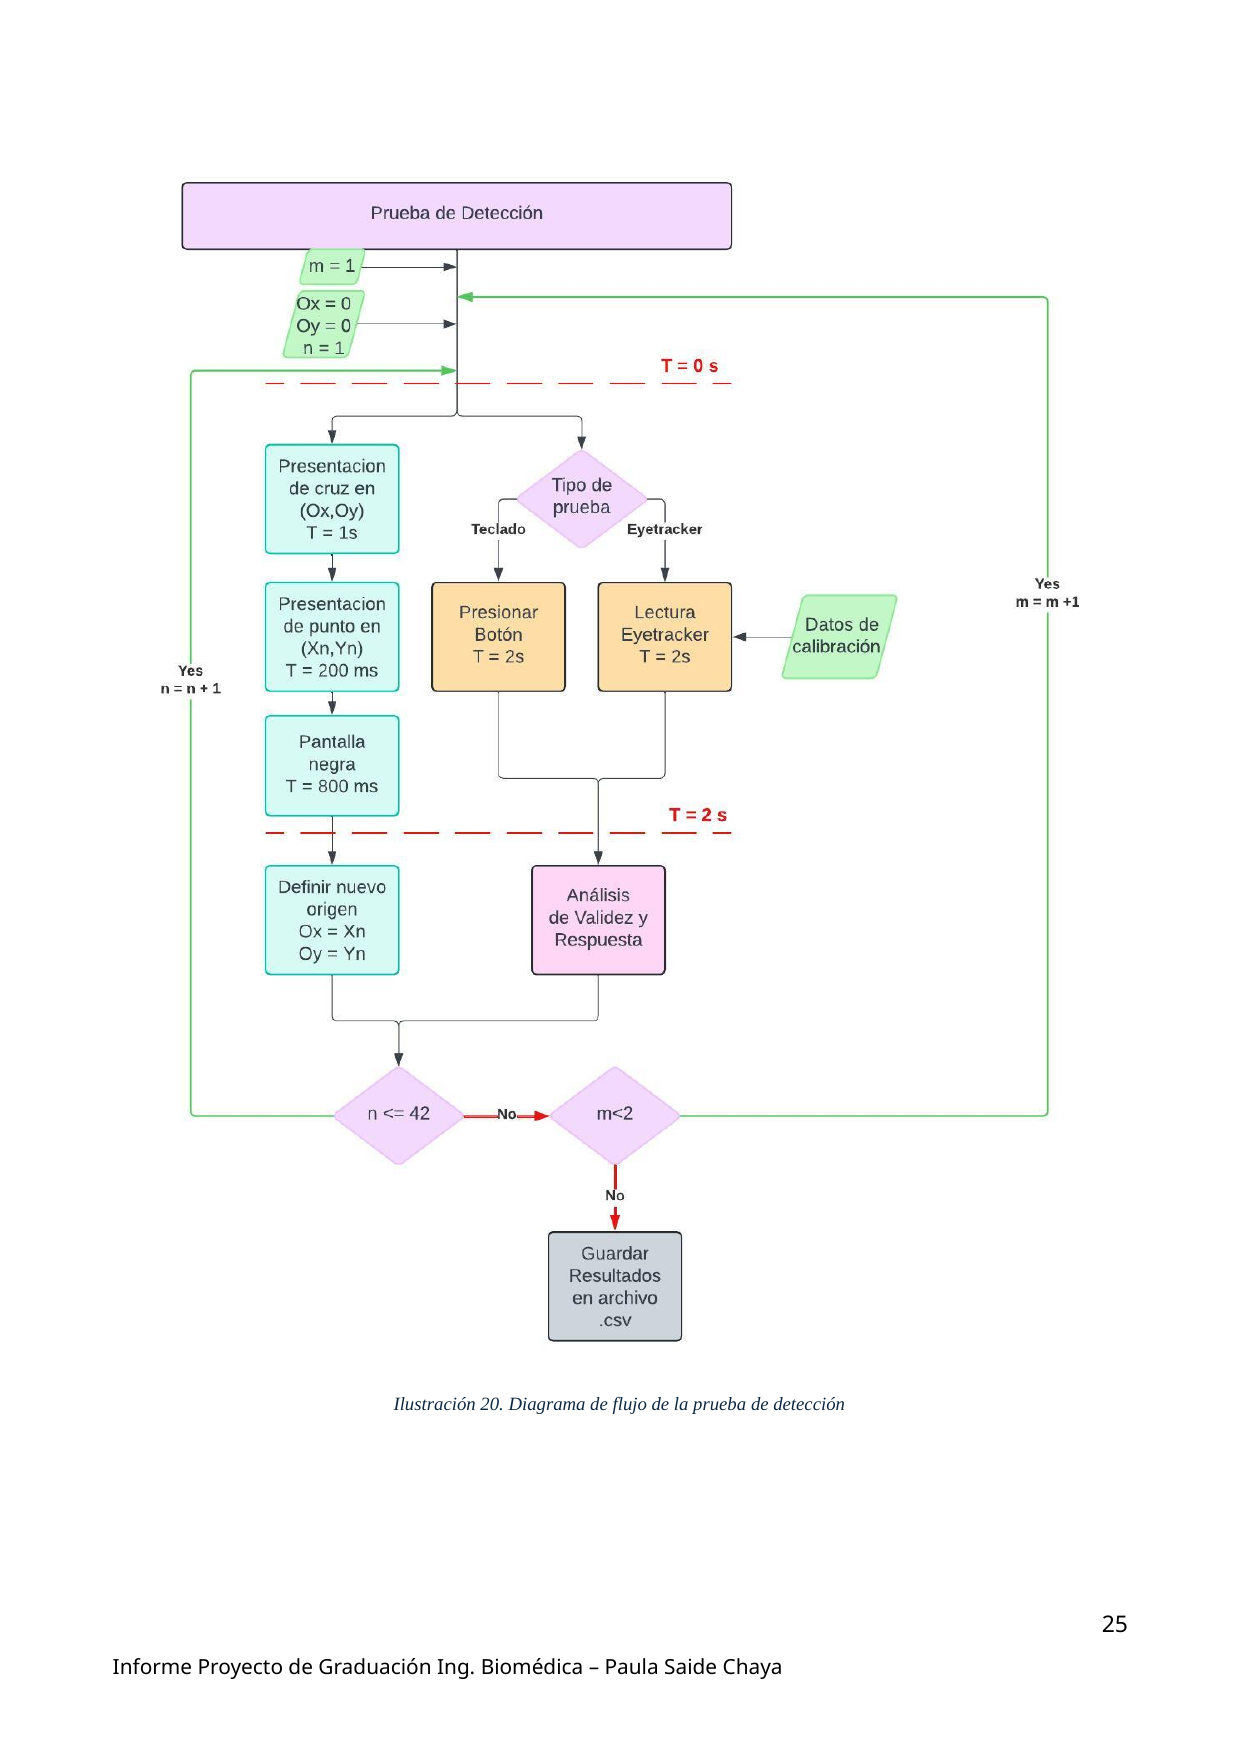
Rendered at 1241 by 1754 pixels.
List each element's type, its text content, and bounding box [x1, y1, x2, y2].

picture [127, 150, 1113, 1374]
text Ilustración 20. Diagrama de flujo de la prueba de detección [112, 1393, 1128, 1414]
